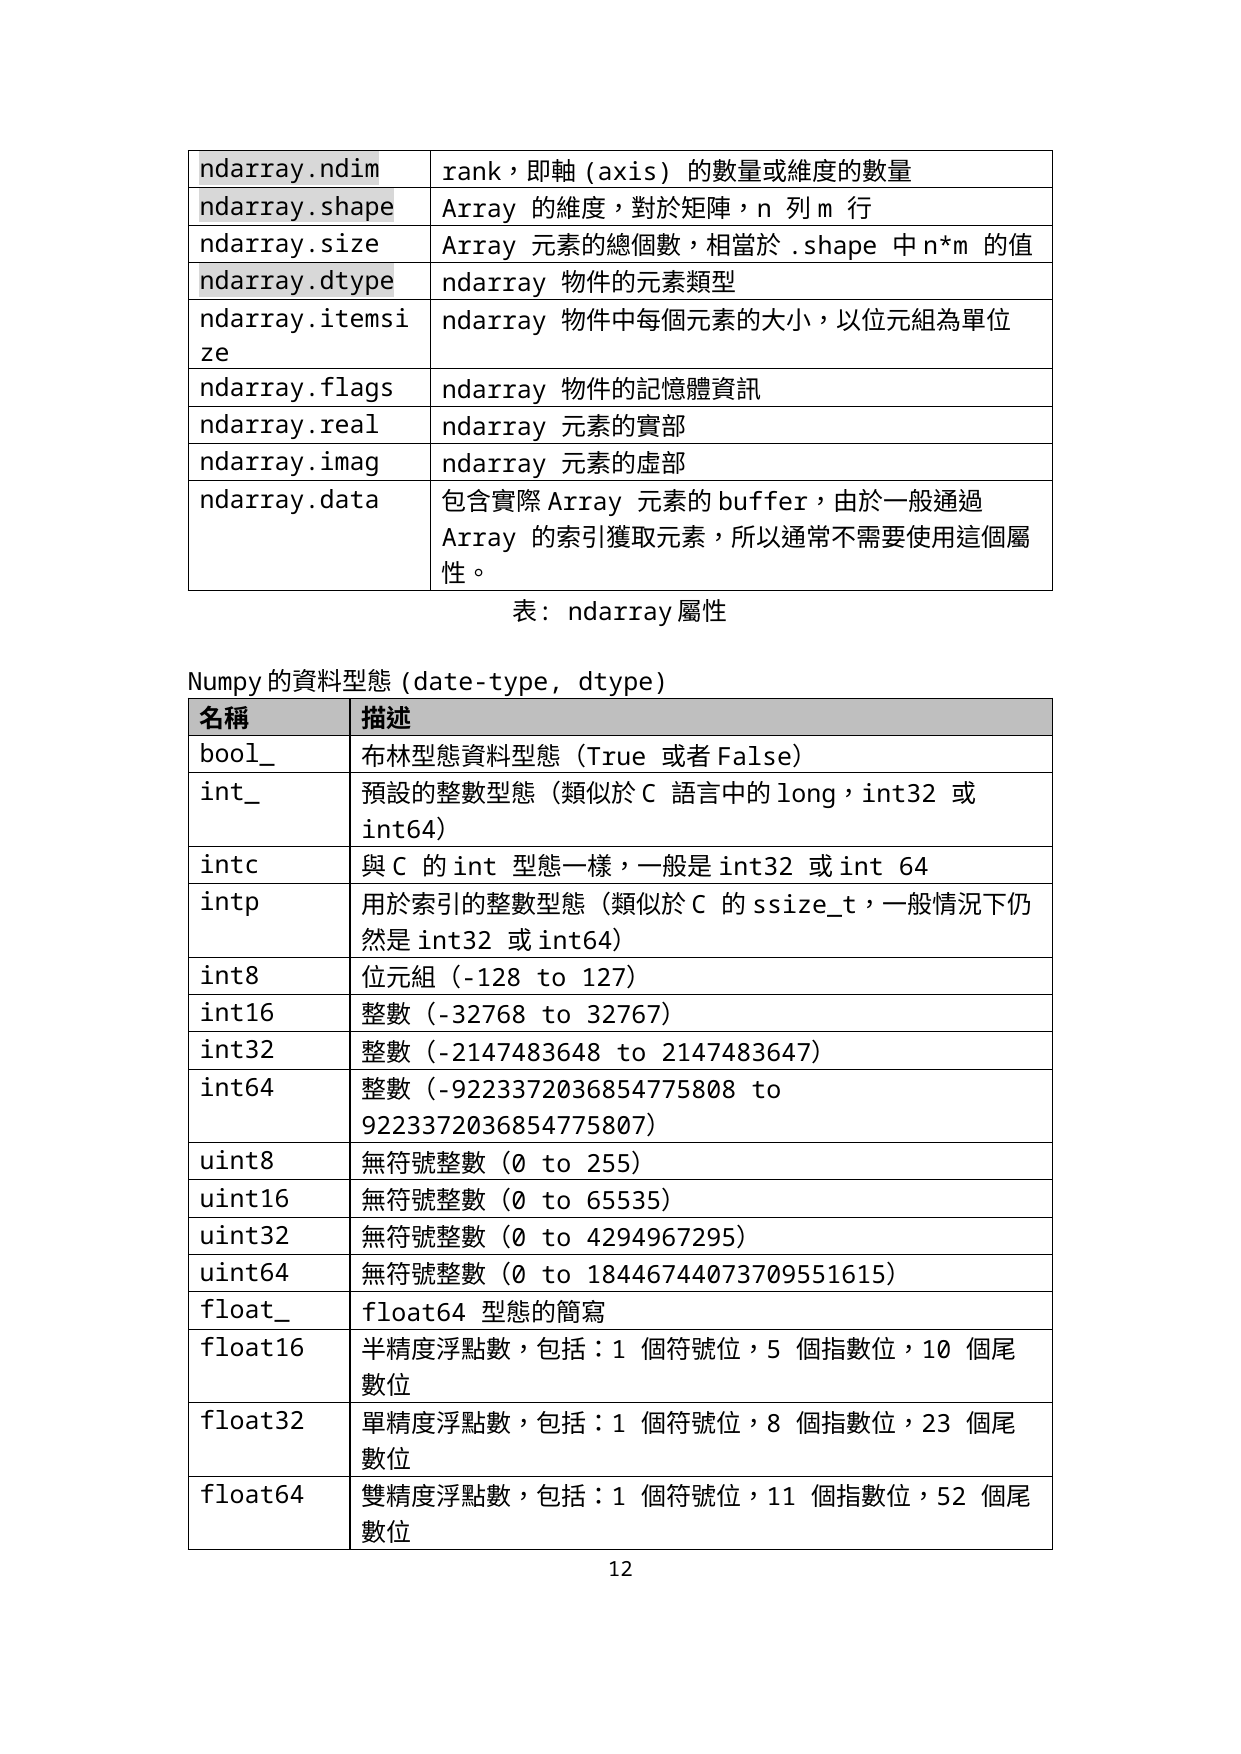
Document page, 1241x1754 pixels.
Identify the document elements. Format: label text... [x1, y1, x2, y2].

table_cell 無符號整數（0 to 65535） [351, 1180, 1052, 1217]
table_cell intc [189, 847, 349, 883]
table_cell ndarray.data [189, 481, 430, 590]
table_cell ndarray 元素的虛部 [431, 444, 1052, 480]
table_cell ndarray.ndim [189, 151, 430, 187]
table_cell uint32 [189, 1218, 349, 1254]
table_cell 整數（-2147483648 to 2147483647） [351, 1032, 1052, 1068]
table_cell uint16 [189, 1180, 349, 1217]
table_cell 布林型態資料型態（True 或者 False） [351, 736, 1052, 772]
table_cell float32 [189, 1403, 349, 1476]
table_cell ndarray.flags [189, 369, 430, 406]
table_cell bool_ [189, 736, 349, 772]
table_cell 無符號整數（0 to 255） [351, 1143, 1052, 1179]
table_cell float64 [189, 1477, 349, 1549]
table_cell int_ [189, 773, 349, 846]
table_cell uint8 [189, 1143, 349, 1179]
table_header 描述 [351, 699, 1052, 735]
table_cell uint64 [189, 1255, 349, 1291]
table_cell ndarray 物件的元素類型 [431, 263, 1052, 299]
table_cell 用於索引的整數型態（類似於C 的 ssize_t，一般情況下仍然是 int32 或 int64） [351, 884, 1052, 957]
table_header 名稱 [189, 699, 349, 735]
table_cell ndarray.dtype [189, 263, 430, 299]
table_cell Array 元素的總個數，相當於 .shape 中 n*m 的值 [431, 226, 1052, 262]
table_cell int32 [189, 1032, 349, 1068]
table_cell int64 [189, 1070, 349, 1142]
table_cell 無符號整數（0 to 4294967295） [351, 1218, 1052, 1254]
table_cell ndarray.itemsize [189, 300, 430, 368]
table_cell int8 [189, 958, 349, 994]
table_cell ndarray.imag [189, 444, 430, 480]
table_cell int16 [189, 995, 349, 1031]
table_cell ndarray 物件的記憶體資訊 [431, 369, 1052, 406]
table_cell 半精度浮點數，包括：1 個符號位，5 個指數位，10 個尾數位 [351, 1330, 1052, 1402]
table_cell float_ [189, 1292, 349, 1328]
table_cell 包含實際 Array 元素的 buffer，由於一般通過 Array 的索引獲取元素，所以通常不需要使用這個屬性。 [431, 481, 1052, 590]
table_cell ndarray.real [189, 407, 430, 443]
table_cell rank，即軸 (axis) 的數量或維度的數量 [431, 151, 1052, 187]
table_cell 預設的整數型態（類似於C 語言中的long，int32 或int64） [351, 773, 1052, 846]
table_cell 位元組（-128 to 127） [351, 958, 1052, 994]
table_cell 無符號整數（0 to 18446744073709551615） [351, 1255, 1052, 1291]
table_cell intp [189, 884, 349, 957]
table_cell ndarray.size [189, 226, 430, 262]
table_cell float16 [189, 1330, 349, 1402]
table_cell ndarray.shape [189, 188, 430, 224]
text Numpy的資料型態 (date-type, dtype) [187, 661, 1053, 698]
table_cell 整數（-9223372036854775808 to 9223372036854775807） [351, 1070, 1052, 1142]
text 表: ndarray屬性 [187, 591, 1053, 627]
table_cell 雙精度浮點數，包括：1 個符號位，11 個指數位，52 個尾數位 [351, 1477, 1052, 1549]
table_cell 整數（-32768 to 32767） [351, 995, 1052, 1031]
table_cell float64 型態的簡寫 [351, 1292, 1052, 1328]
table_cell Array 的維度，對於矩陣，n 列 m 行 [431, 188, 1052, 224]
table_cell ndarray 物件中每個元素的大小，以位元組為單位 [431, 300, 1052, 368]
table_cell ndarray 元素的實部 [431, 407, 1052, 443]
table_cell 單精度浮點數，包括：1 個符號位，8 個指數位，23 個尾數位 [351, 1403, 1052, 1476]
table_cell 與 C 的 int 型態一樣，一般是 int32 或 int 64 [351, 847, 1052, 883]
